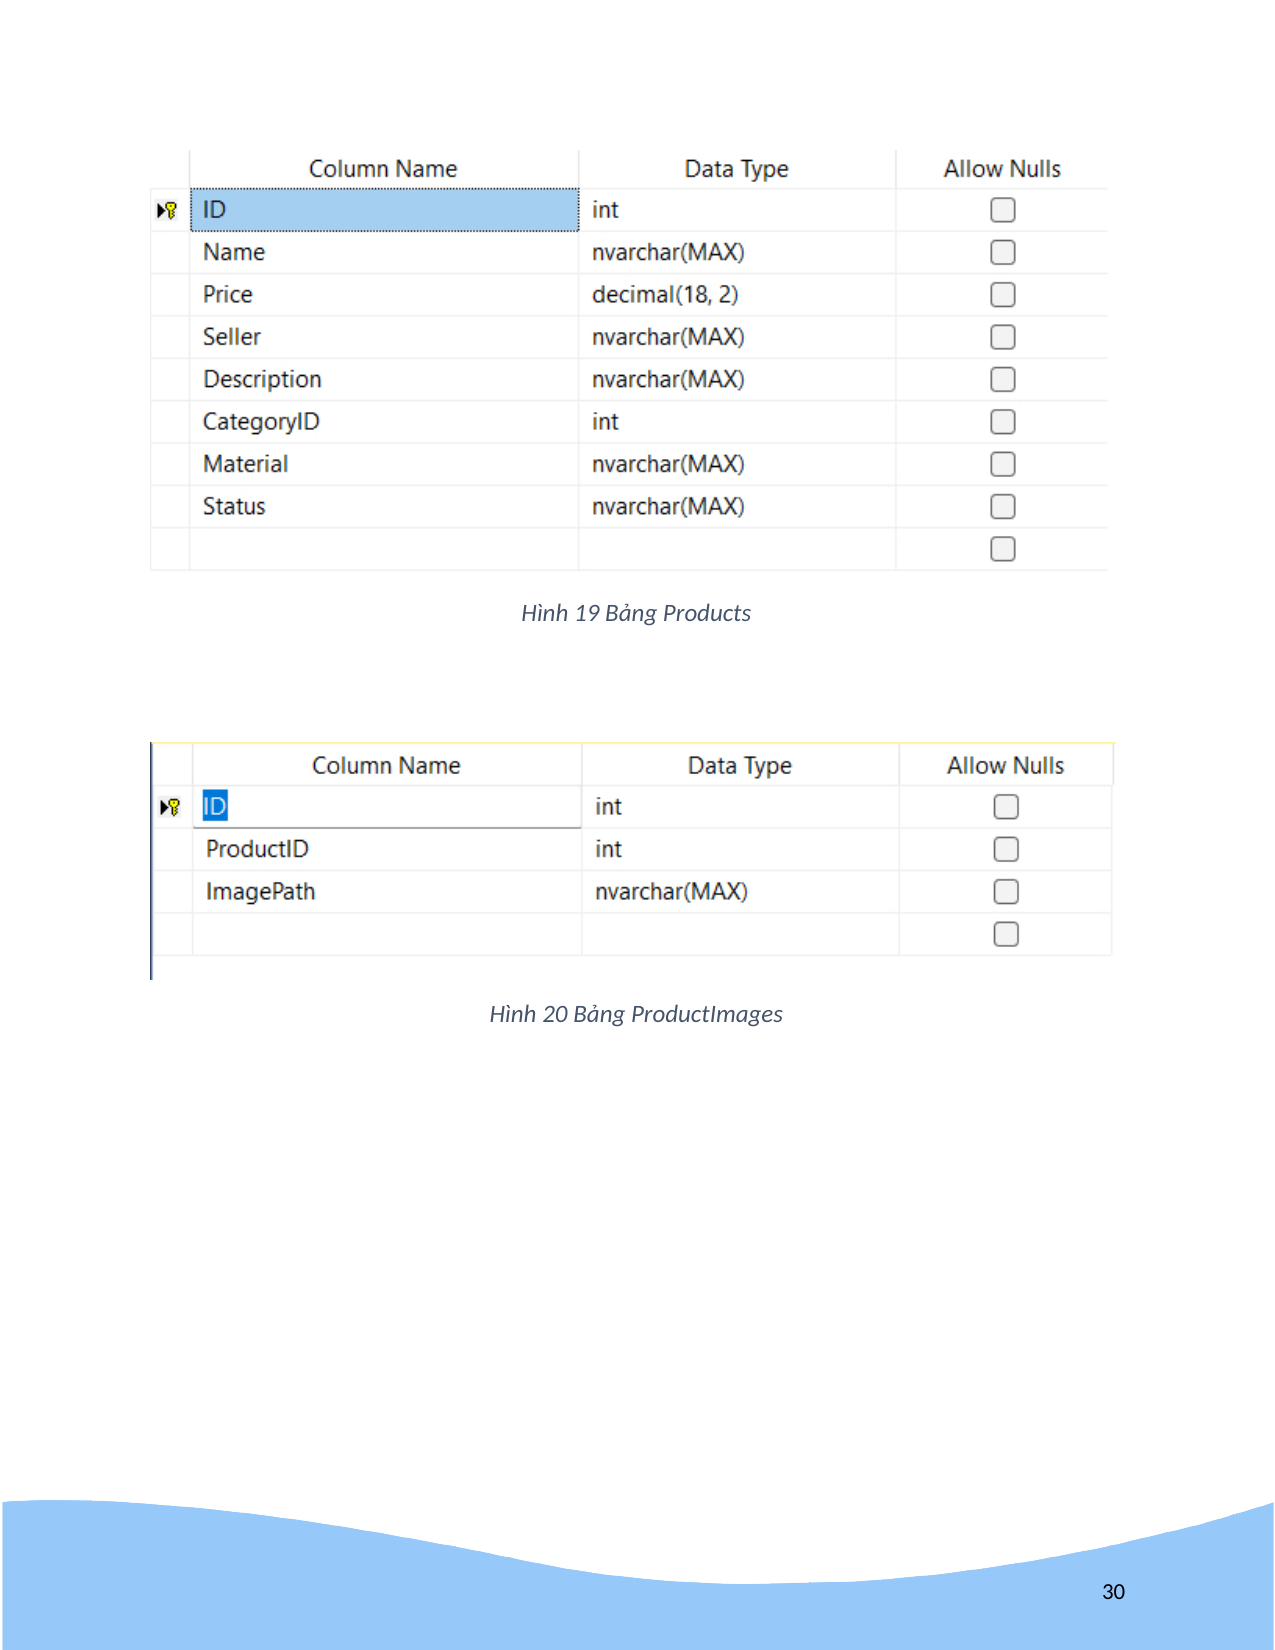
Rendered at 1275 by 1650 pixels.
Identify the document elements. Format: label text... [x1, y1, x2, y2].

text Hình 19 Bảng Products [150, 597, 1125, 627]
picture [2, 1500, 1274, 1650]
picture [150, 742, 1116, 980]
picture [150, 150, 1108, 579]
text Hình 20 Bảng ProductImages [150, 998, 1125, 1029]
